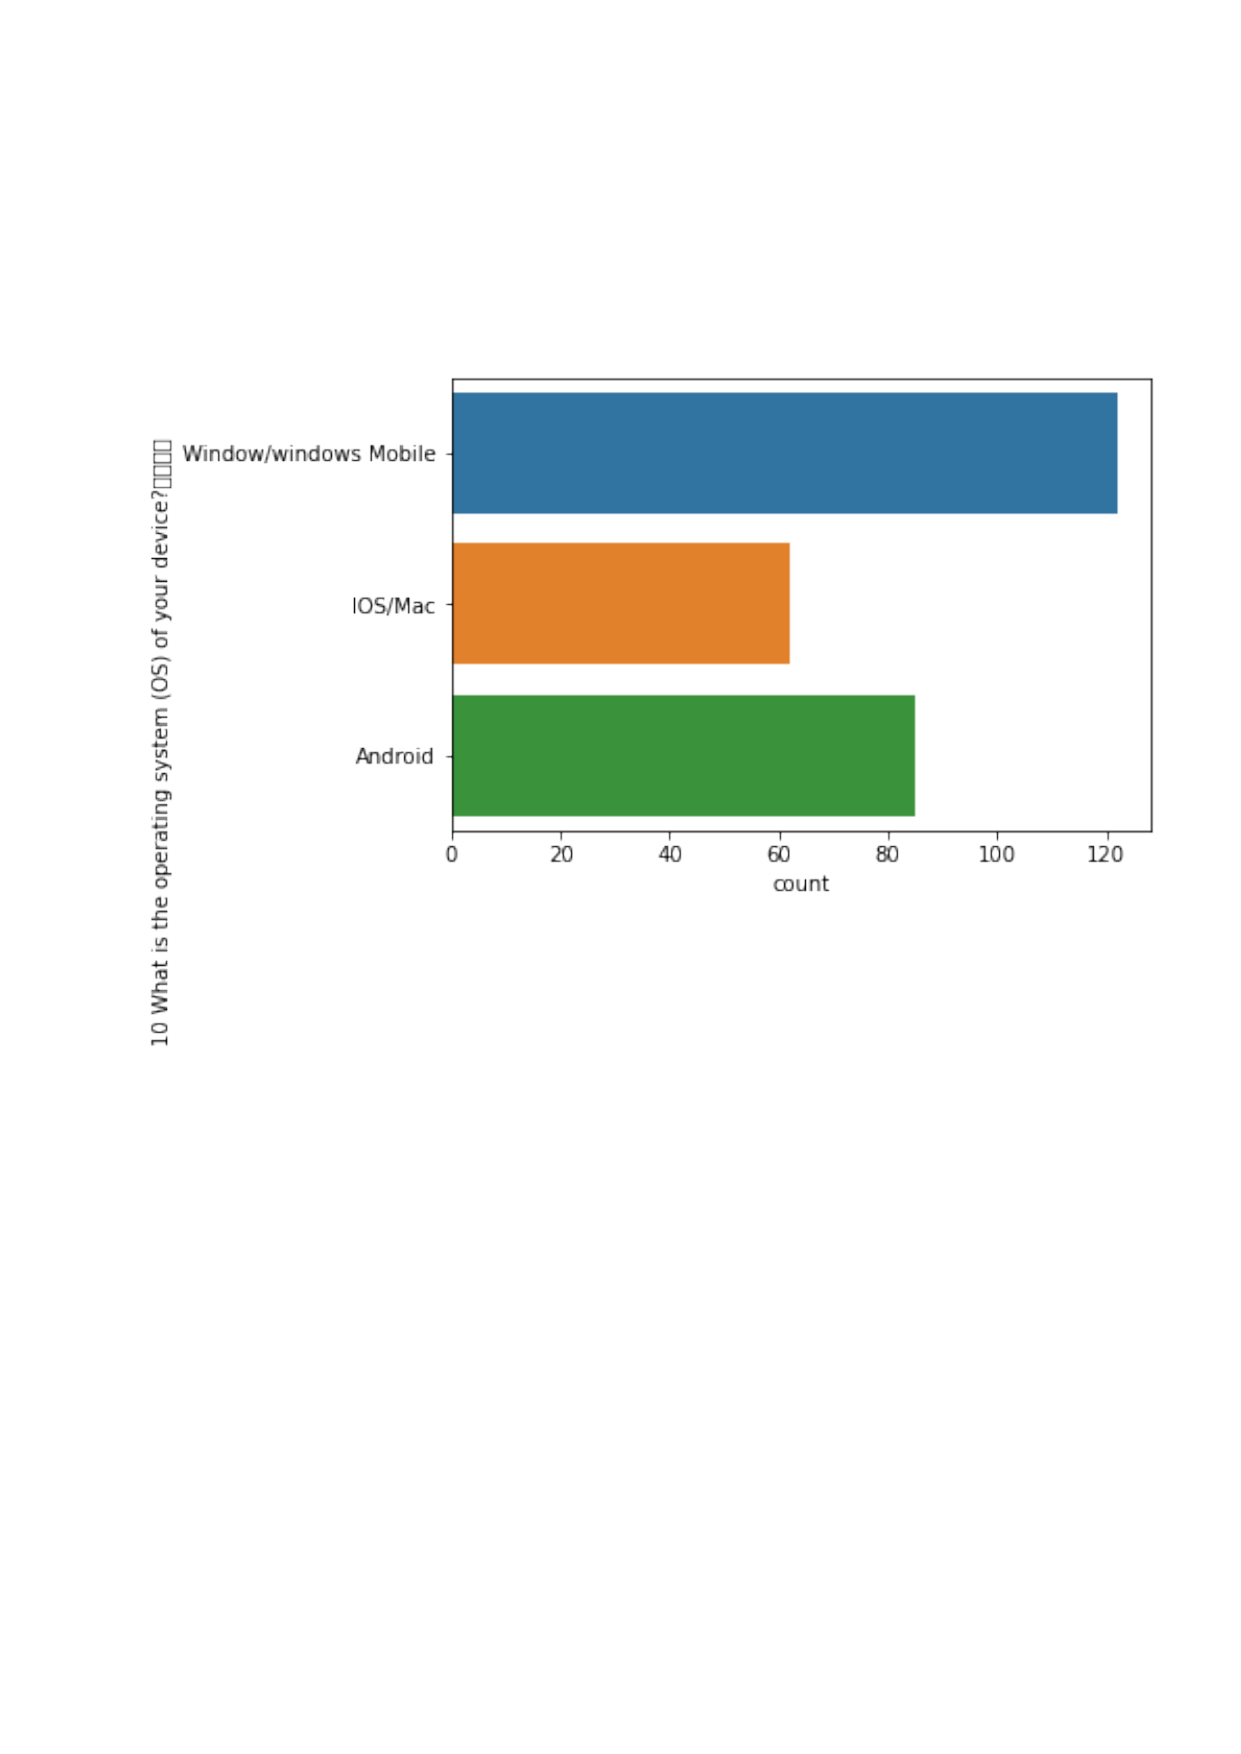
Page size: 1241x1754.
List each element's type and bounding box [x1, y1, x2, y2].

picture [139, 150, 1163, 1061]
